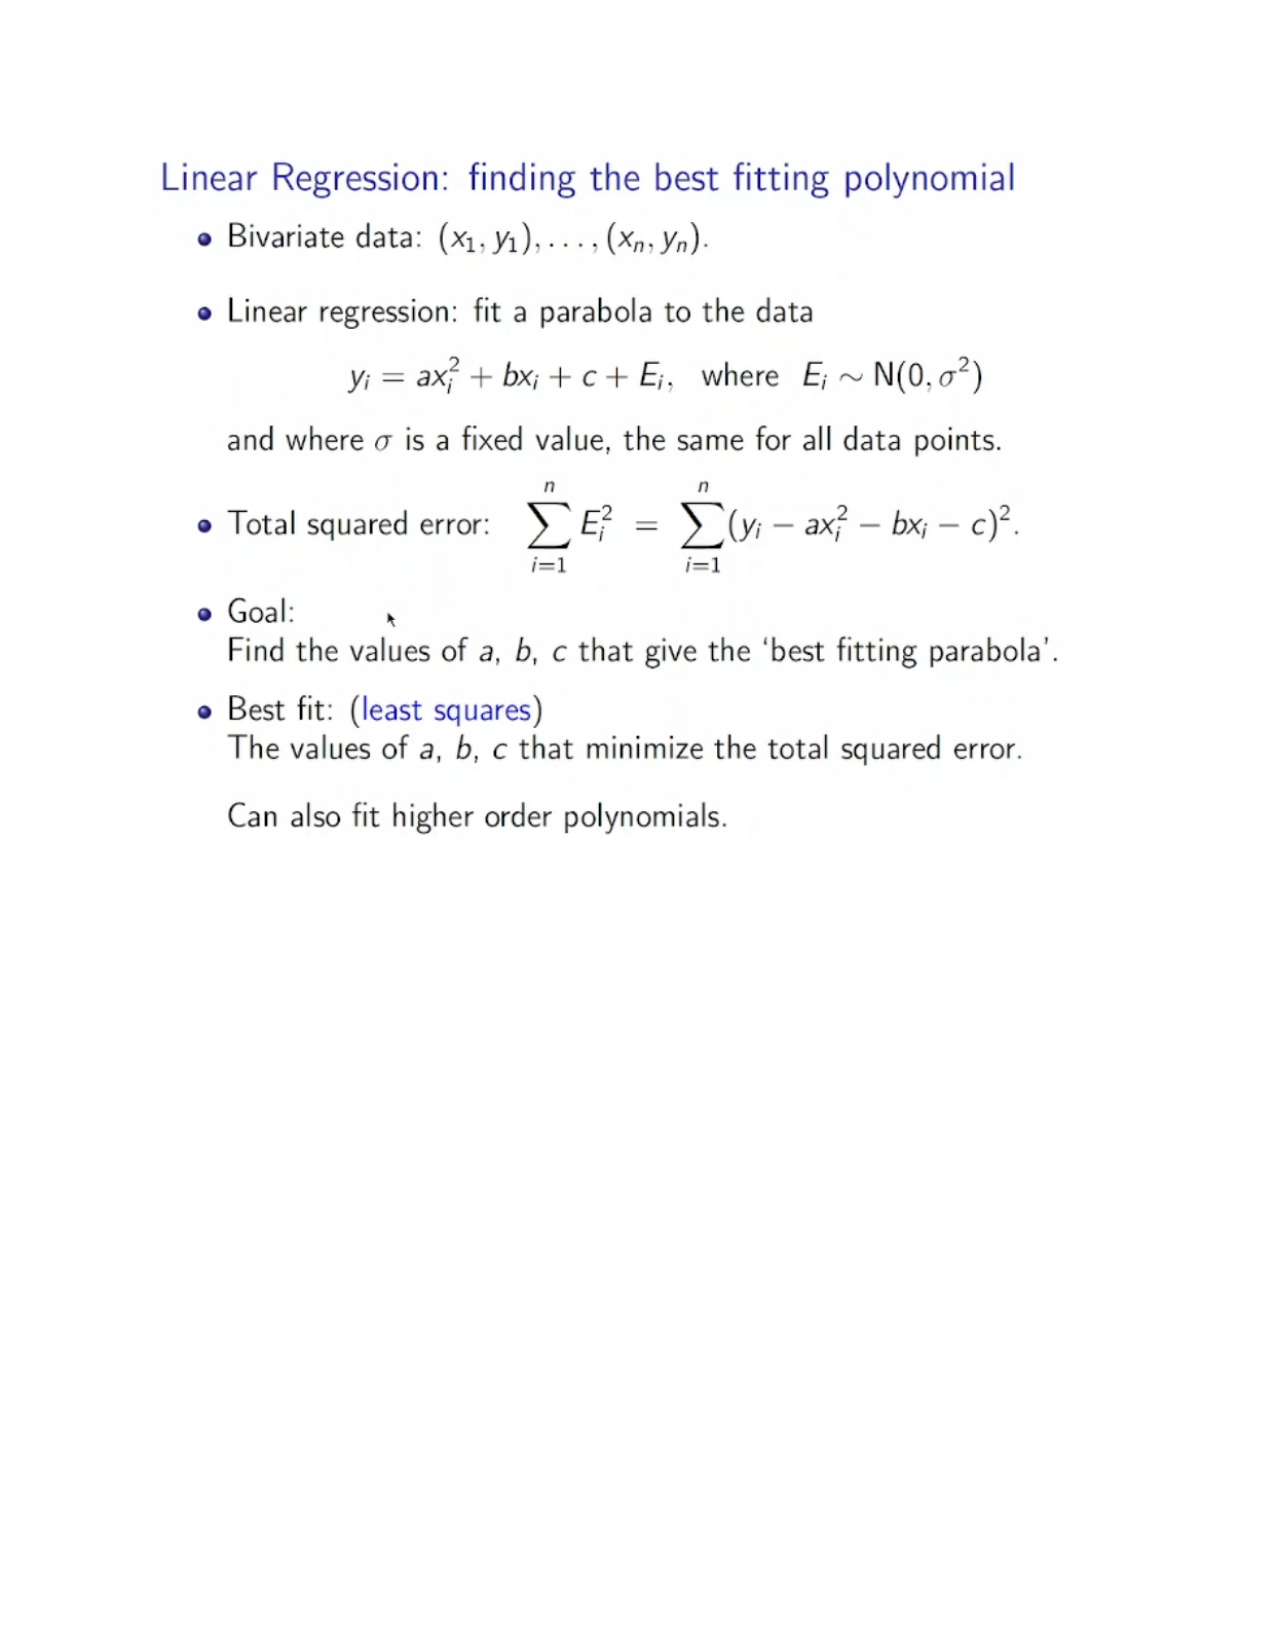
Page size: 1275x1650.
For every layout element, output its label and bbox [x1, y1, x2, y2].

picture [150, 150, 1125, 838]
